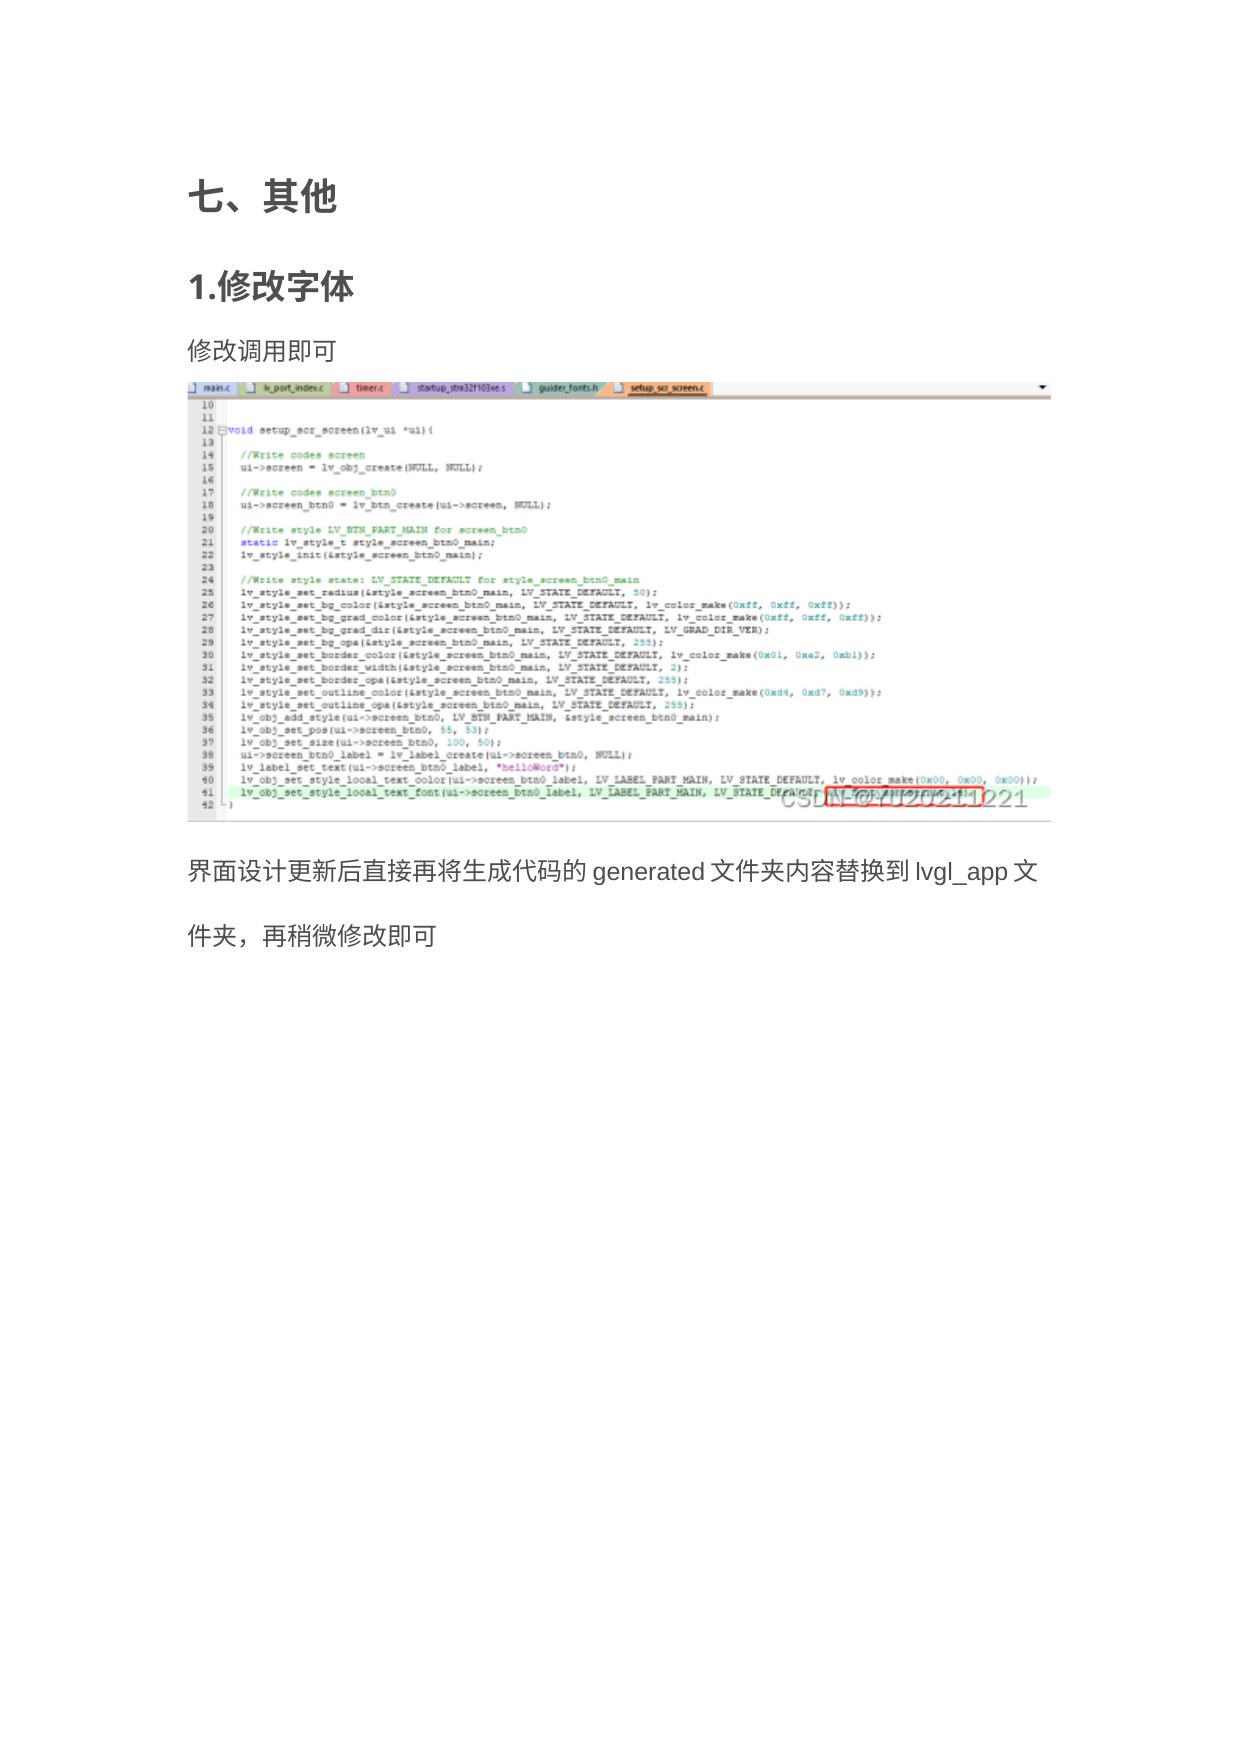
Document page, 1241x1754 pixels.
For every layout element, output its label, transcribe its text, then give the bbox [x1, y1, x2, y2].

picture [187, 382, 1051, 823]
subtitle 1.修改字体 [187, 252, 1053, 317]
subtitle 七、其他 [187, 162, 1053, 227]
